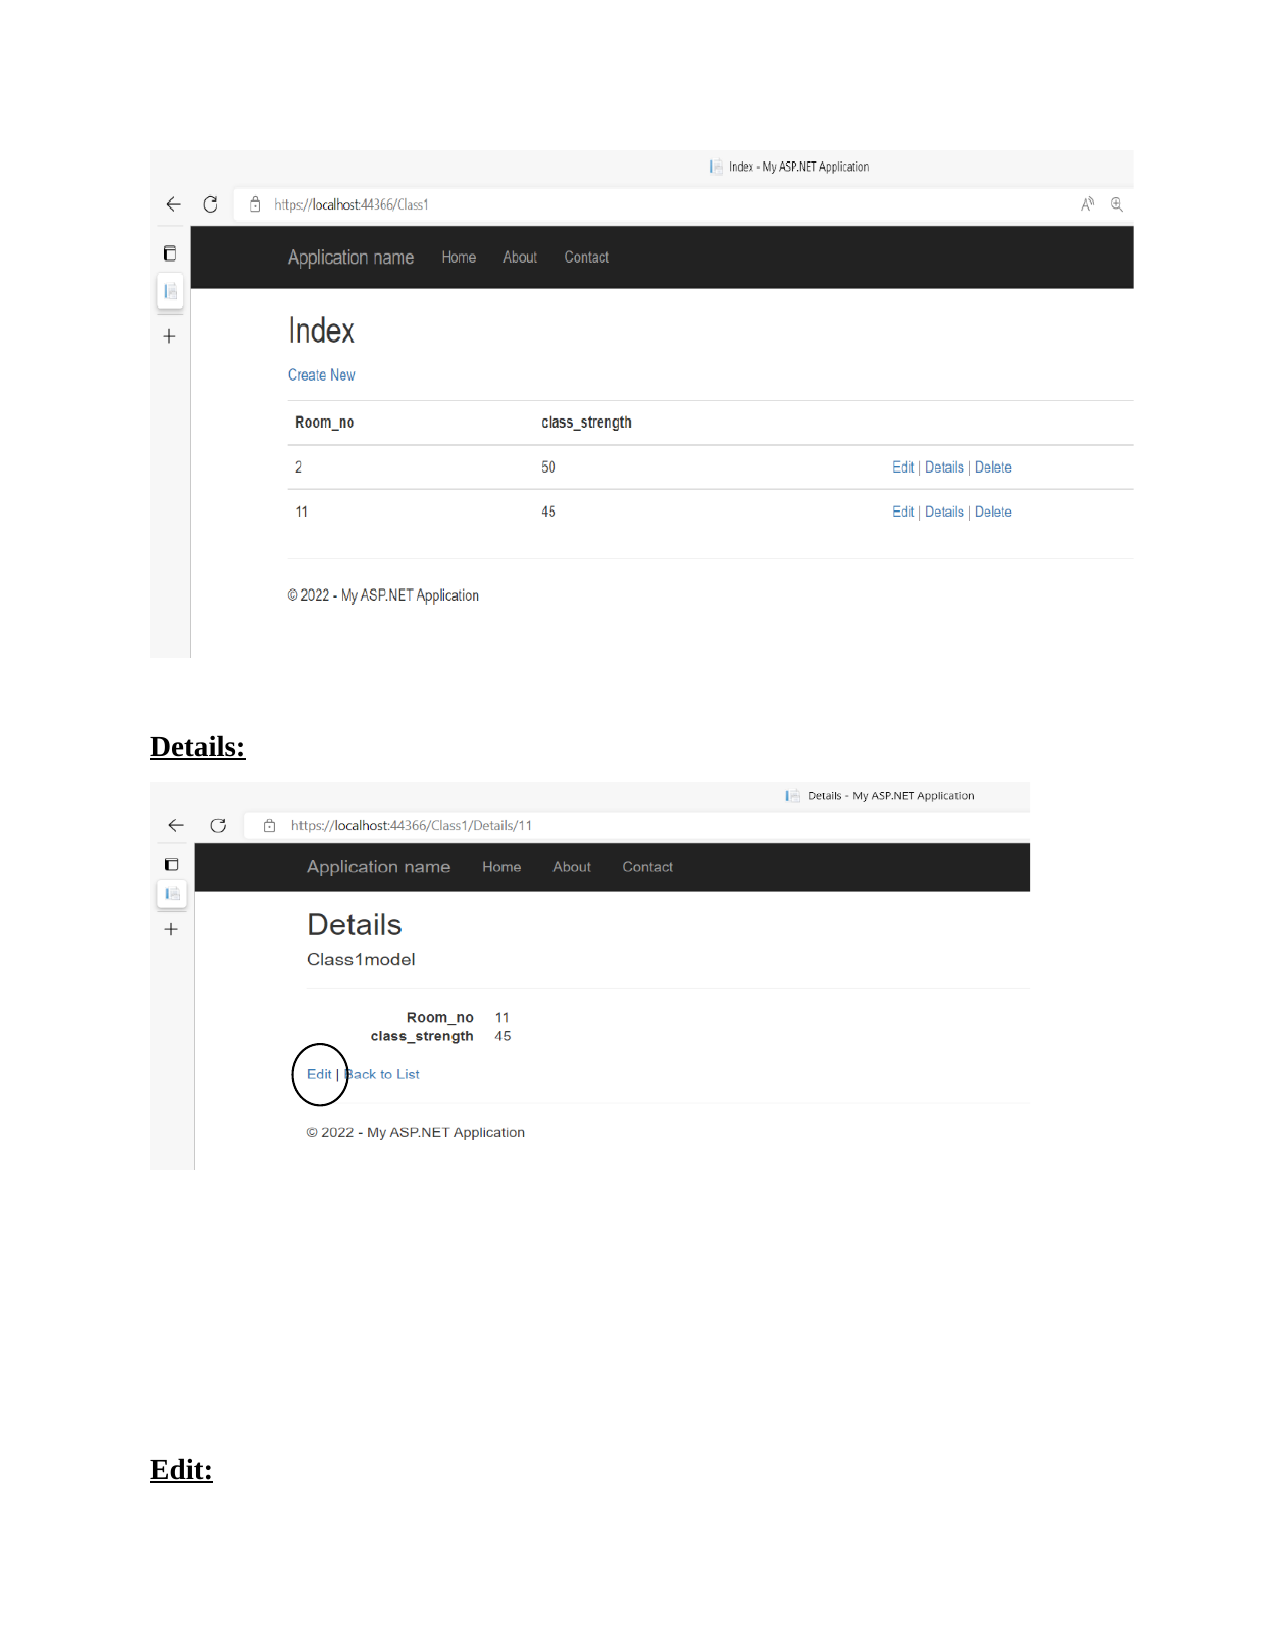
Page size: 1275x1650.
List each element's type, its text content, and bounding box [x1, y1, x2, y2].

text Details: [150, 729, 1125, 763]
text Edit: [150, 1452, 1125, 1486]
picture [150, 782, 1030, 1170]
picture [150, 150, 1134, 658]
